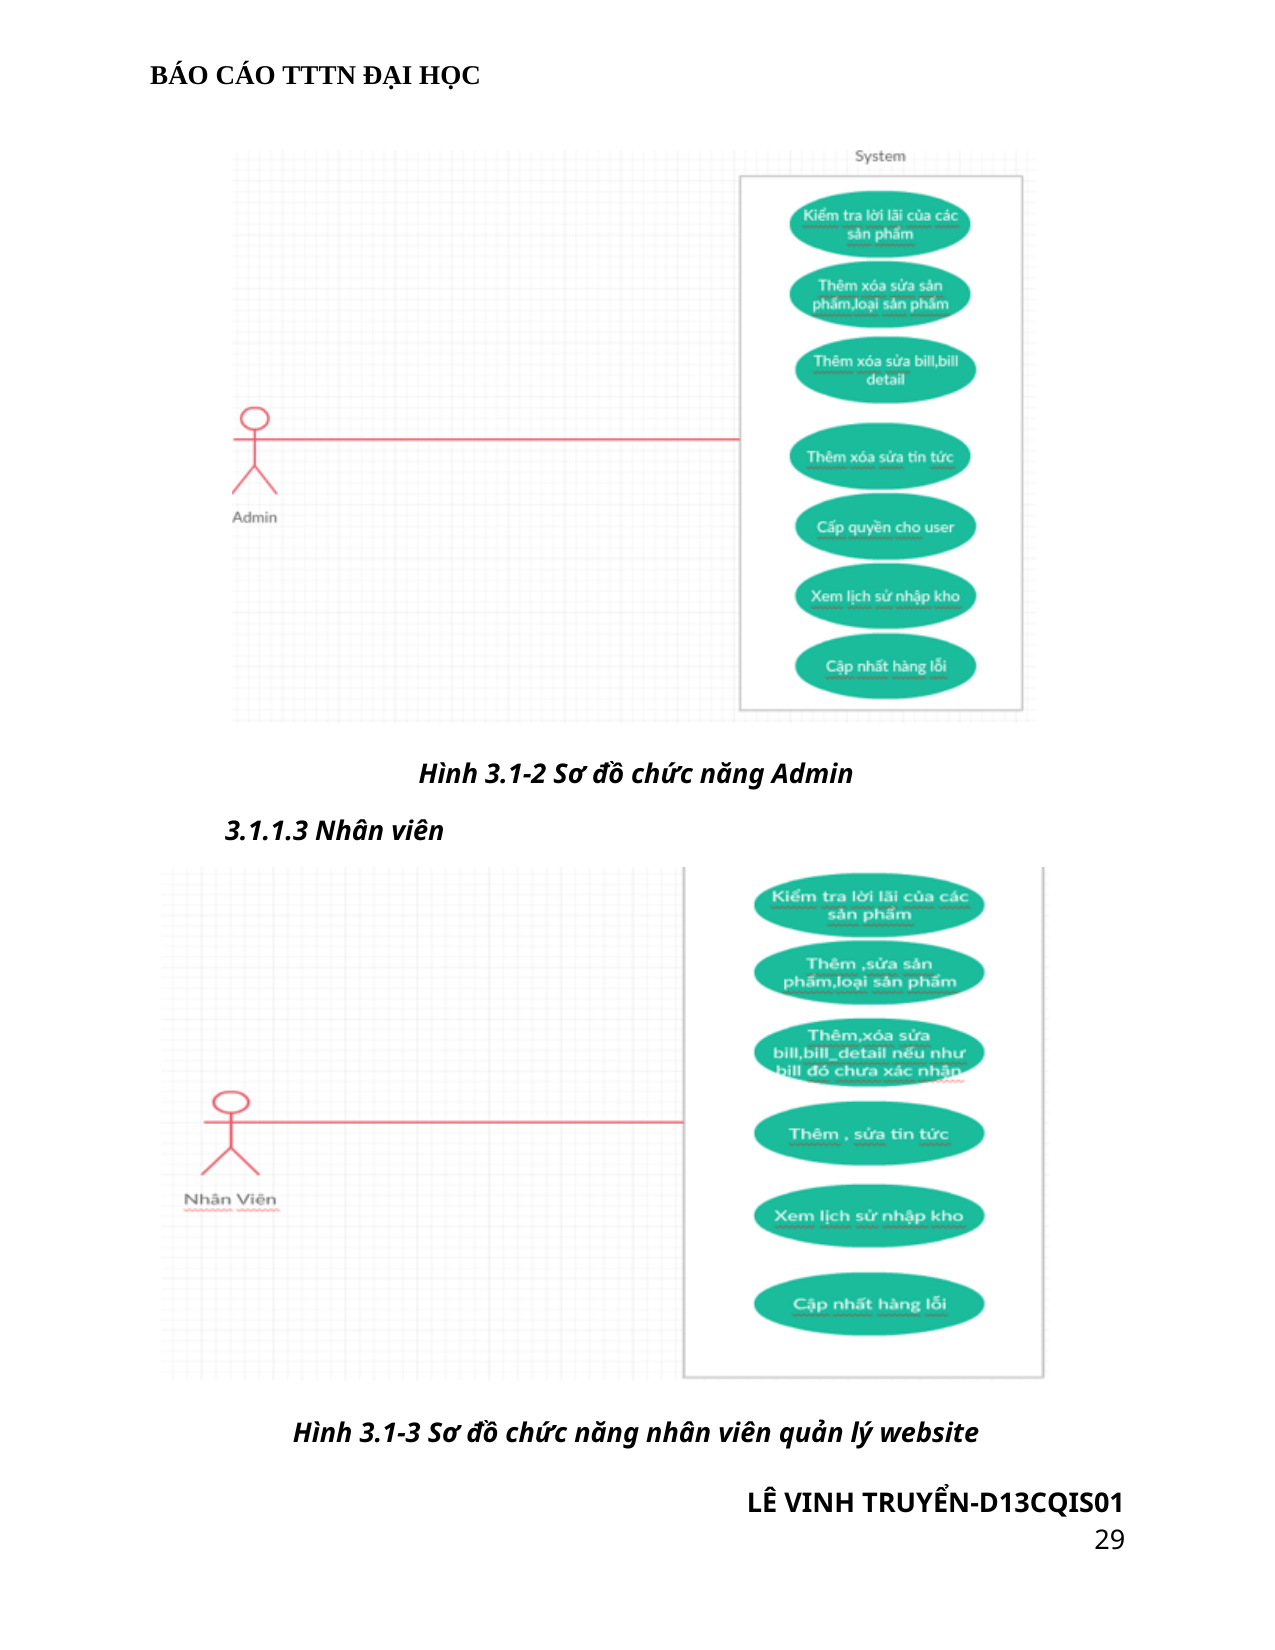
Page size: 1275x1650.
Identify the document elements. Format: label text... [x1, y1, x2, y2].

text Hình 3.1-3 Sơ đồ chức năng nhân viên quản lý website [150, 1413, 1125, 1450]
text 3.1.1.3 Nhân viên [150, 811, 1125, 848]
text Hình 3.1-2 Sơ đồ chức năng Admin [150, 755, 1125, 792]
